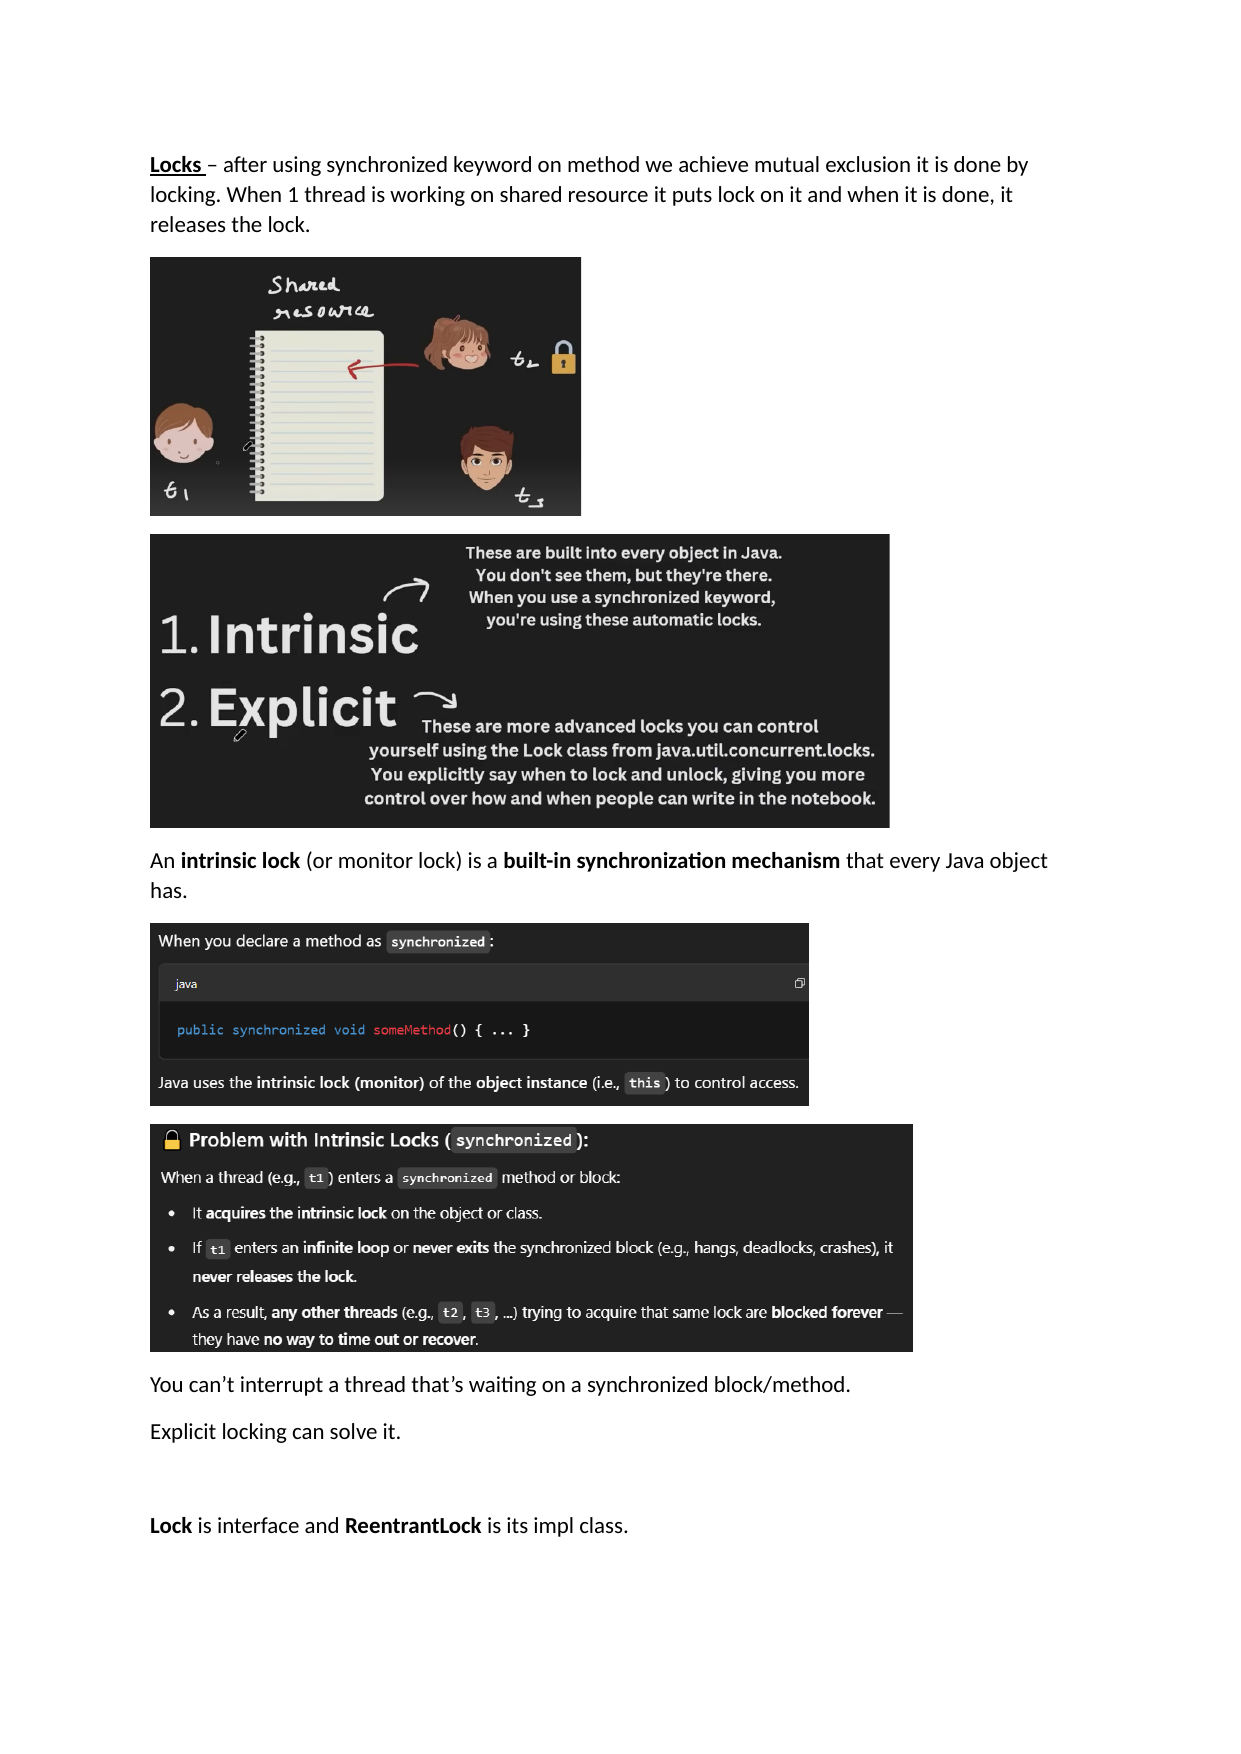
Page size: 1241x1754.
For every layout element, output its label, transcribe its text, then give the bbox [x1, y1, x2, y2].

picture [150, 1124, 913, 1352]
picture [150, 534, 890, 828]
text You can’t interrupt a thread that’s waiting on a synchronized block/method. [150, 1371, 1090, 1398]
text Lock is interface and ReentrantLock is its impl class. [150, 1511, 1090, 1539]
text An intrinsic lock (or monitor lock) is a built-in synchronization mechanism that every Java object has. [150, 846, 1090, 904]
text Explicit locking can solve it. [150, 1417, 1090, 1445]
picture [150, 923, 809, 1106]
text Locks – after using synchronized keyword on method we achieve mutual exclusion it is done by locking. When 1 thread is working on shared resource it puts lock on it and when it is done, it releases the lock. [150, 150, 1090, 238]
picture [150, 257, 582, 516]
